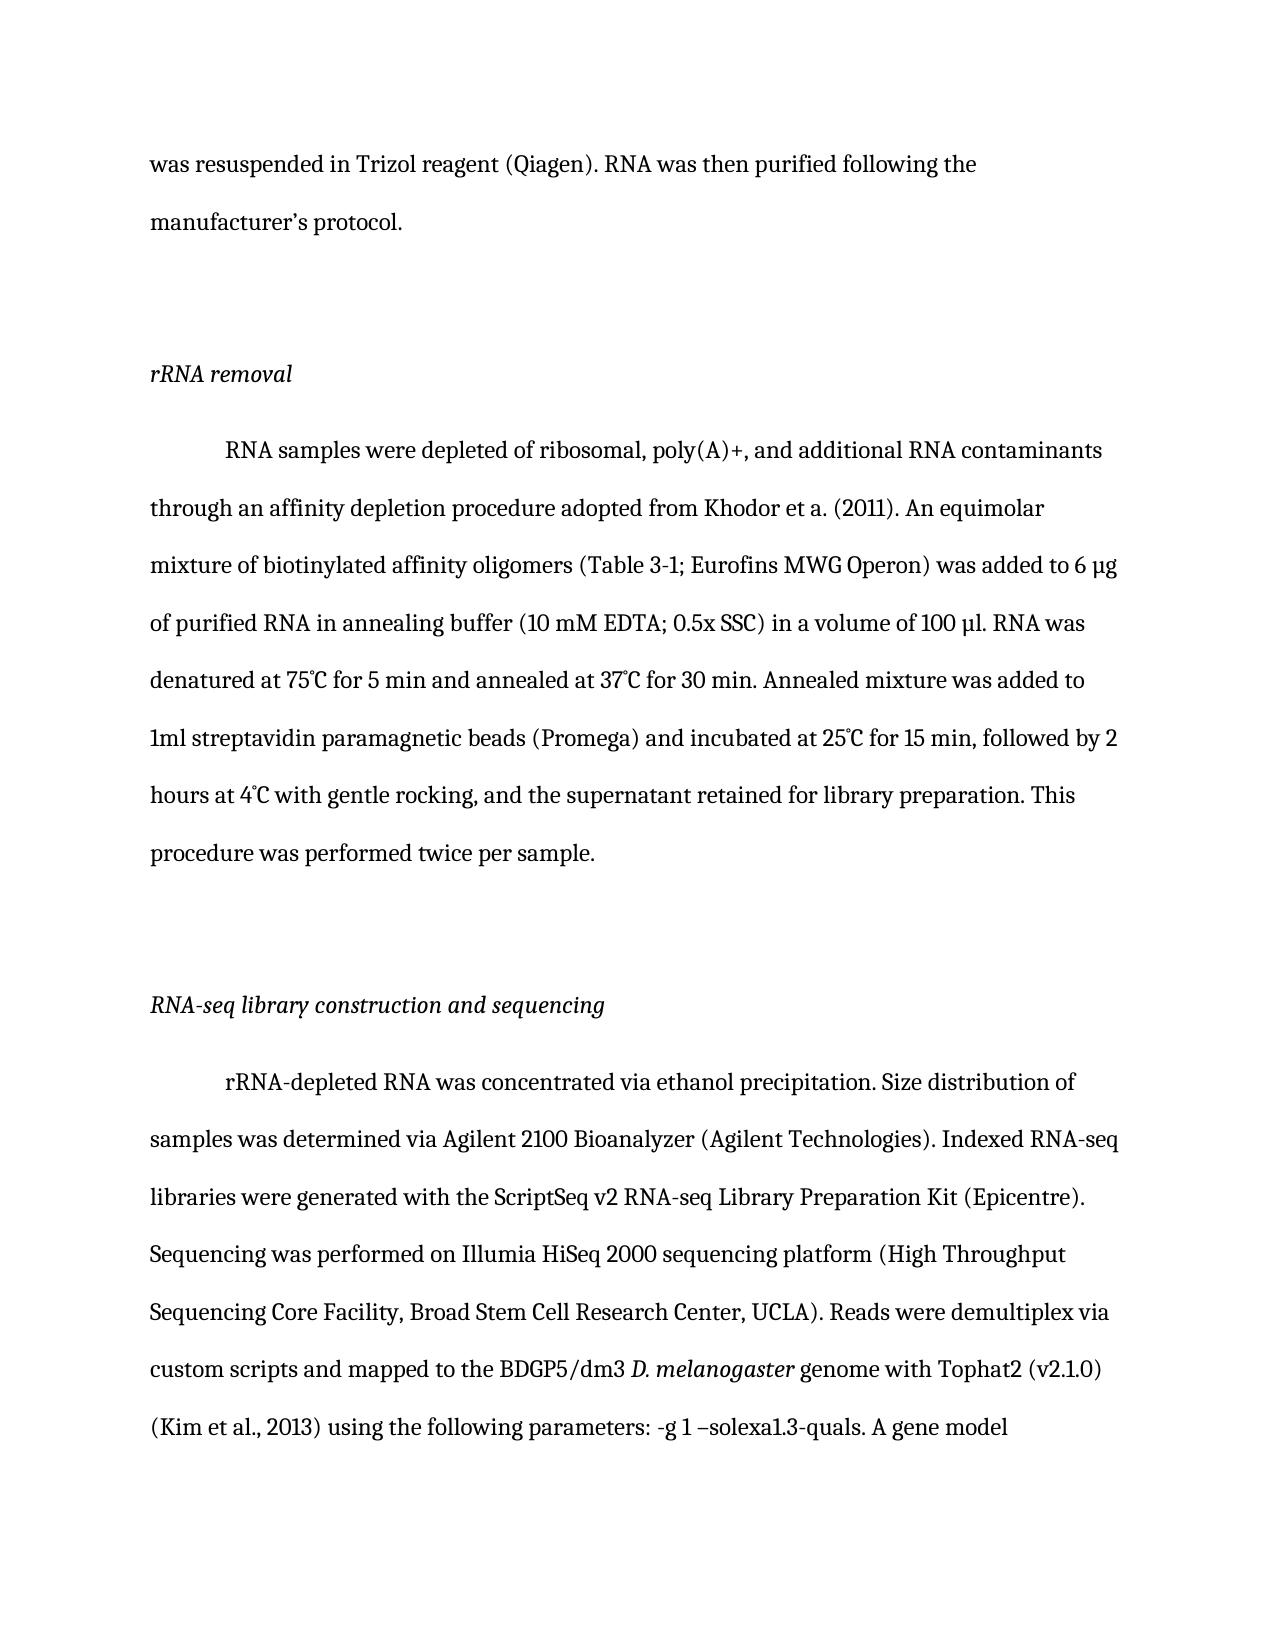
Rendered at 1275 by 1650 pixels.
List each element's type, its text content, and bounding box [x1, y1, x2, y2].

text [150, 1067, 1125, 1441]
text rRNA removal [150, 360, 1125, 389]
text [150, 150, 1125, 236]
text RNA-seq library construction and sequencing [150, 991, 1125, 1020]
